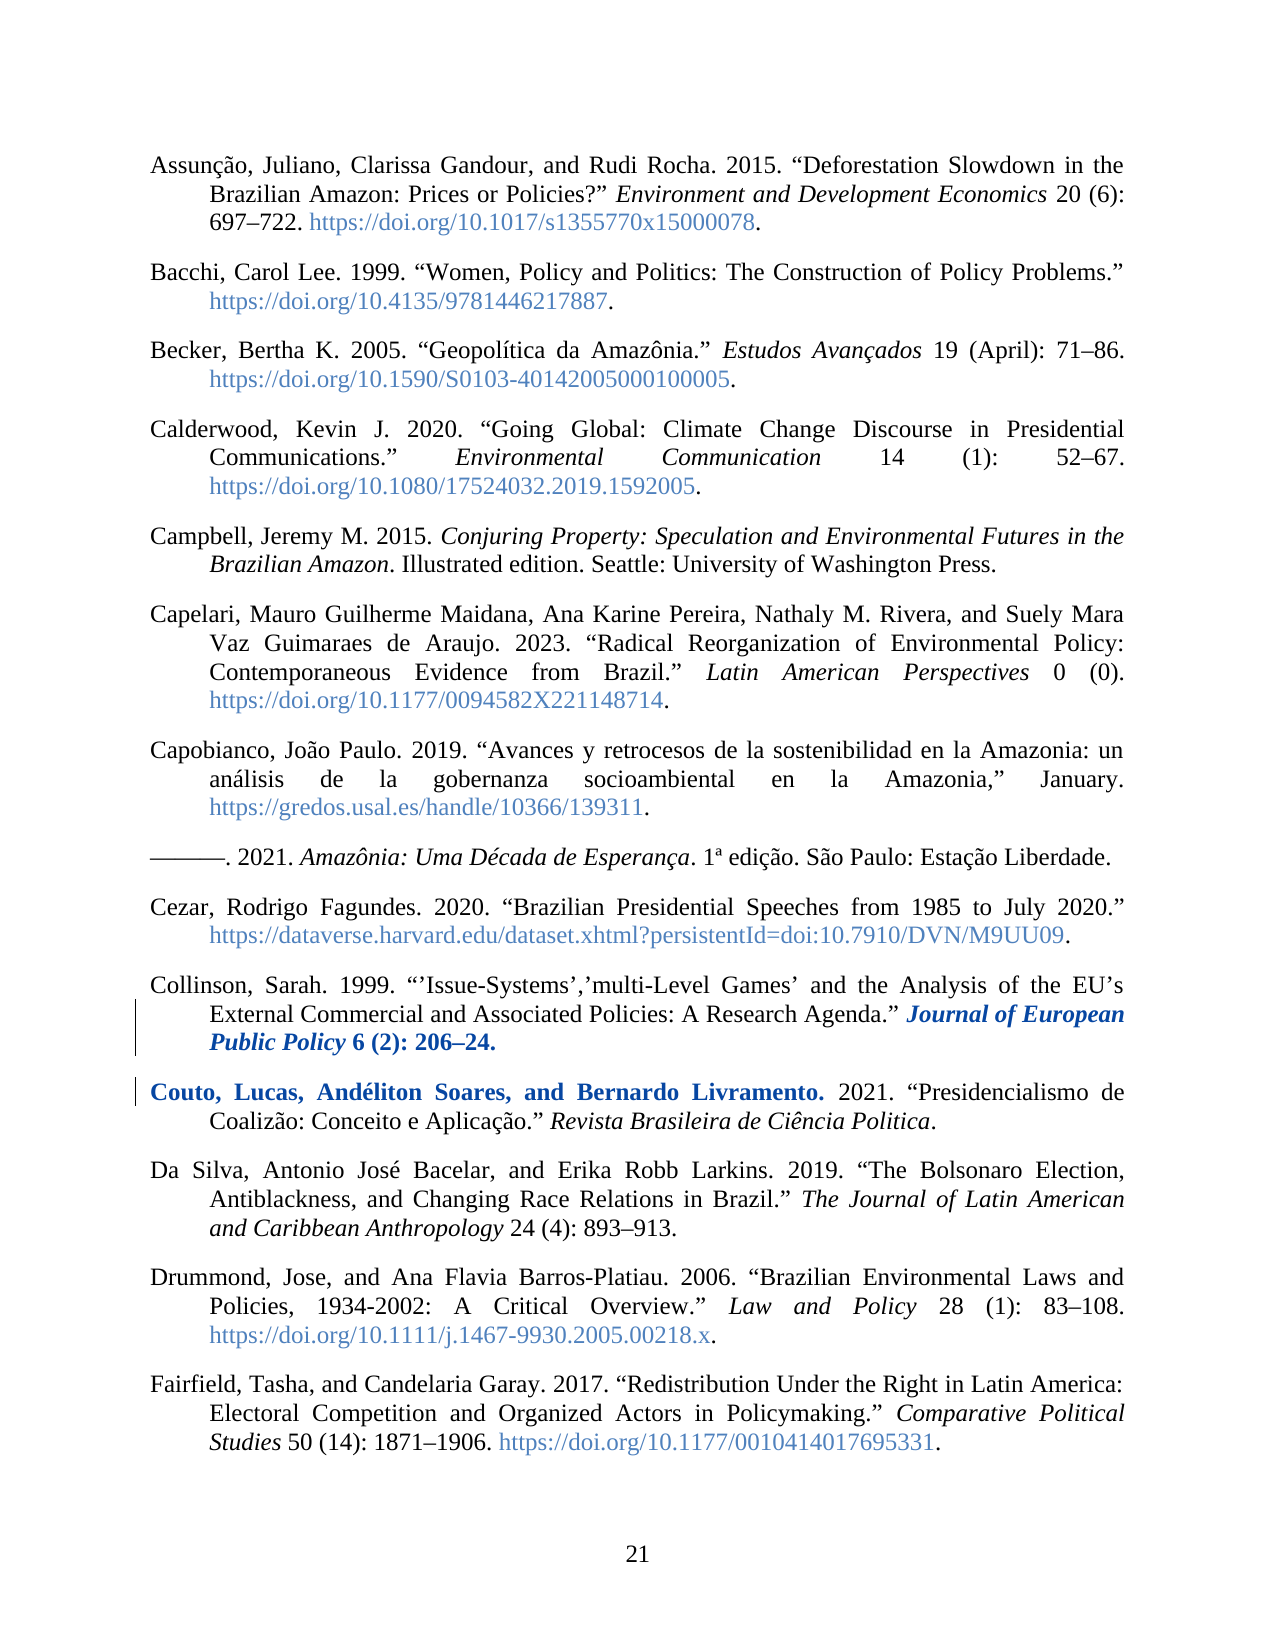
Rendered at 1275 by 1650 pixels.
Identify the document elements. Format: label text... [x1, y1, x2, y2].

text Assunção, Juliano, Clarissa Gandour, and Rudi Rocha. 2015. “Deforestation Slowdown in the Brazilian Amazon: Prices or Policies?” Environment and Development Economics 20 (6): 697–722. https://doi.org/10.1017/s1355770x15000078. [150, 150, 1125, 236]
text ———. 2021. Amazônia: Uma Década de Esperança. 1ª edição. São Paulo: Estação Liberdade. [150, 842, 1125, 871]
text Cezar, Rodrigo Fagundes. 2020. “Brazilian Presidential Speeches from 1985 to July 2020.” https://dataverse.harvard.edu/dataset.xhtml?persistentId=doi:10.7910/DVN/M9UU09. [150, 892, 1125, 949]
text Calderwood, Kevin J. 2020. “Going Global: Climate Change Discourse in Presidential Communications.” Environmental Communication 14 (1): 52–67. https://doi.org/10.1080/17524032.2019.1592005. [150, 414, 1125, 500]
text Fairfield, Tasha, and Candelaria Garay. 2017. “Redistribution Under the Right in Latin America: Electoral Competition and Organized Actors in Policymaking.” Comparative Political Studies 50 (14): 1871–1906. https://doi.org/10.1177/0010414017695331. [150, 1369, 1125, 1456]
text Collinson, Sarah. 1999. “’Issue-Systems’,’multi-Level Games’ and the Analysis of the EU’s External Commercial and Associated Policies: A Research Agenda.” Journal of European Public Policy 6 (2): 206–24. [150, 970, 1125, 1056]
text Drummond, Jose, and Ana Flavia Barros-Platiau. 2006. “Brazilian Environmental Laws and Policies, 1934-2002: A Critical Overview.” Law and Policy 28 (1): 83–108. https://doi.org/10.1111/j.1467-9930.2005.00218.x. [150, 1262, 1125, 1349]
text Da Silva, Antonio José Bacelar, and Erika Robb Larkins. 2019. “The Bolsonaro Election, Antiblackness, and Changing Race Relations in Brazil.” The Journal of Latin American and Caribbean Anthropology 24 (4): 893–913. [150, 1155, 1125, 1242]
text Campbell, Jeremy M. 2015. Conjuring Property: Speculation and Environmental Futures in the Brazilian Amazon. Illustrated edition. Seattle: University of Washington Press. [150, 521, 1125, 578]
text Couto, Lucas, Andéliton Soares, and Bernardo Livramento. 2021. “Presidencialismo de Coalizão: Conceito e Aplicação.” Revista Brasileira de Ciência Politica. [150, 1077, 1125, 1134]
text Bacchi, Carol Lee. 1999. “Women, Policy and Politics: The Construction of Policy Problems.” https://doi.org/10.4135/9781446217887. [150, 257, 1125, 314]
text Capelari, Mauro Guilherme Maidana, Ana Karine Pereira, Nathaly M. Rivera, and Suely Mara Vaz Guimaraes de Araujo. 2023. “Radical Reorganization of Environmental Policy: Contemporaneous Evidence from Brazil.” Latin American Perspectives 0 (0). https://doi.org/10.1177/0094582X221148714. [150, 599, 1125, 714]
text Becker, Bertha K. 2005. “Geopolítica da Amazônia.” Estudos Avançados 19 (April): 71–86. https://doi.org/10.1590/S0103-40142005000100005. [150, 335, 1125, 393]
text Capobianco, João Paulo. 2019. “Avances y retrocesos de la sostenibilidad en la Amazonia: un análisis de la gobernanza socioambiental en la Amazonia,” January. https://gredos.usal.es/handle/10366/139311. [150, 735, 1125, 821]
